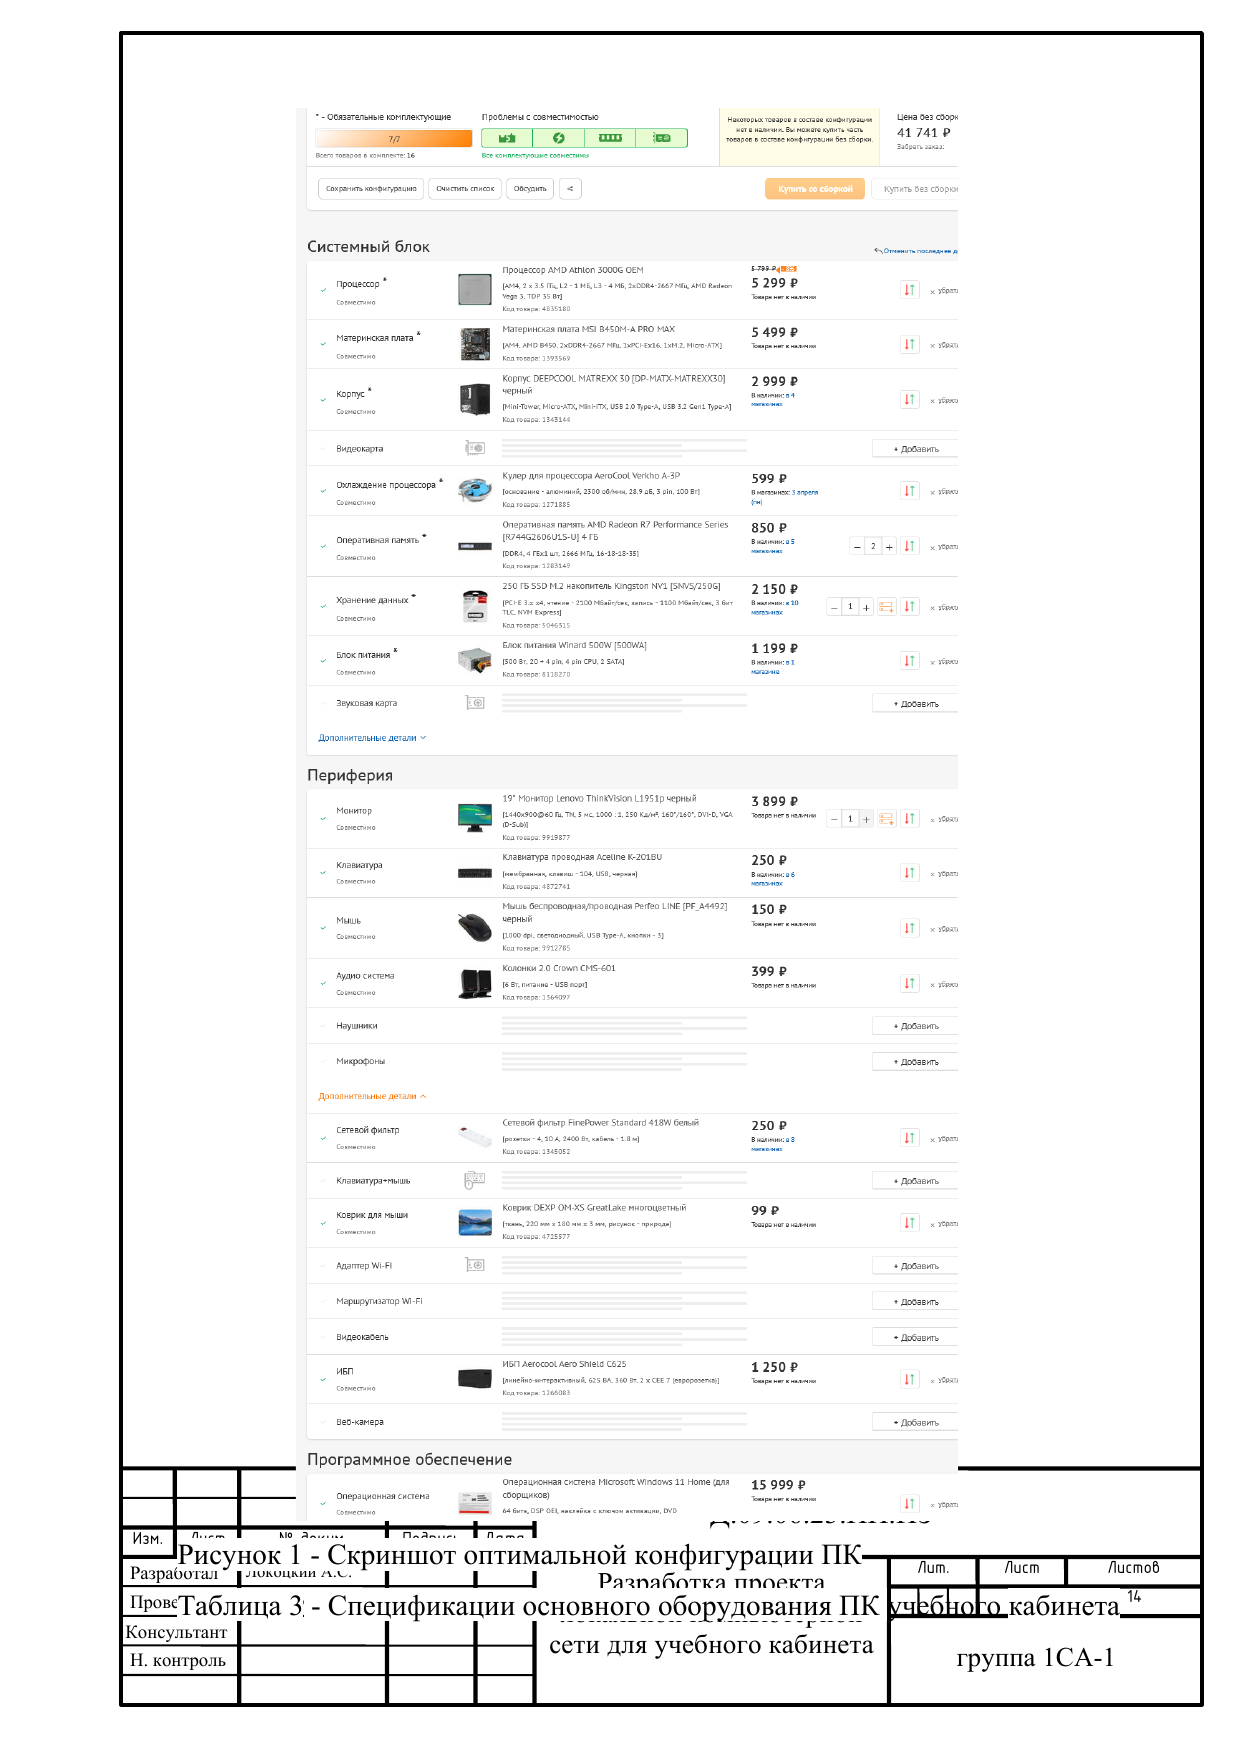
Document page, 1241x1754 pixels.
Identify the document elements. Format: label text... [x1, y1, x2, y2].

text Рисунок 1 - Скриншот оптимальной конфигурации ПК [177, 1537, 1152, 1571]
picture [295, 108, 958, 1521]
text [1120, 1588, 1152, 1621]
